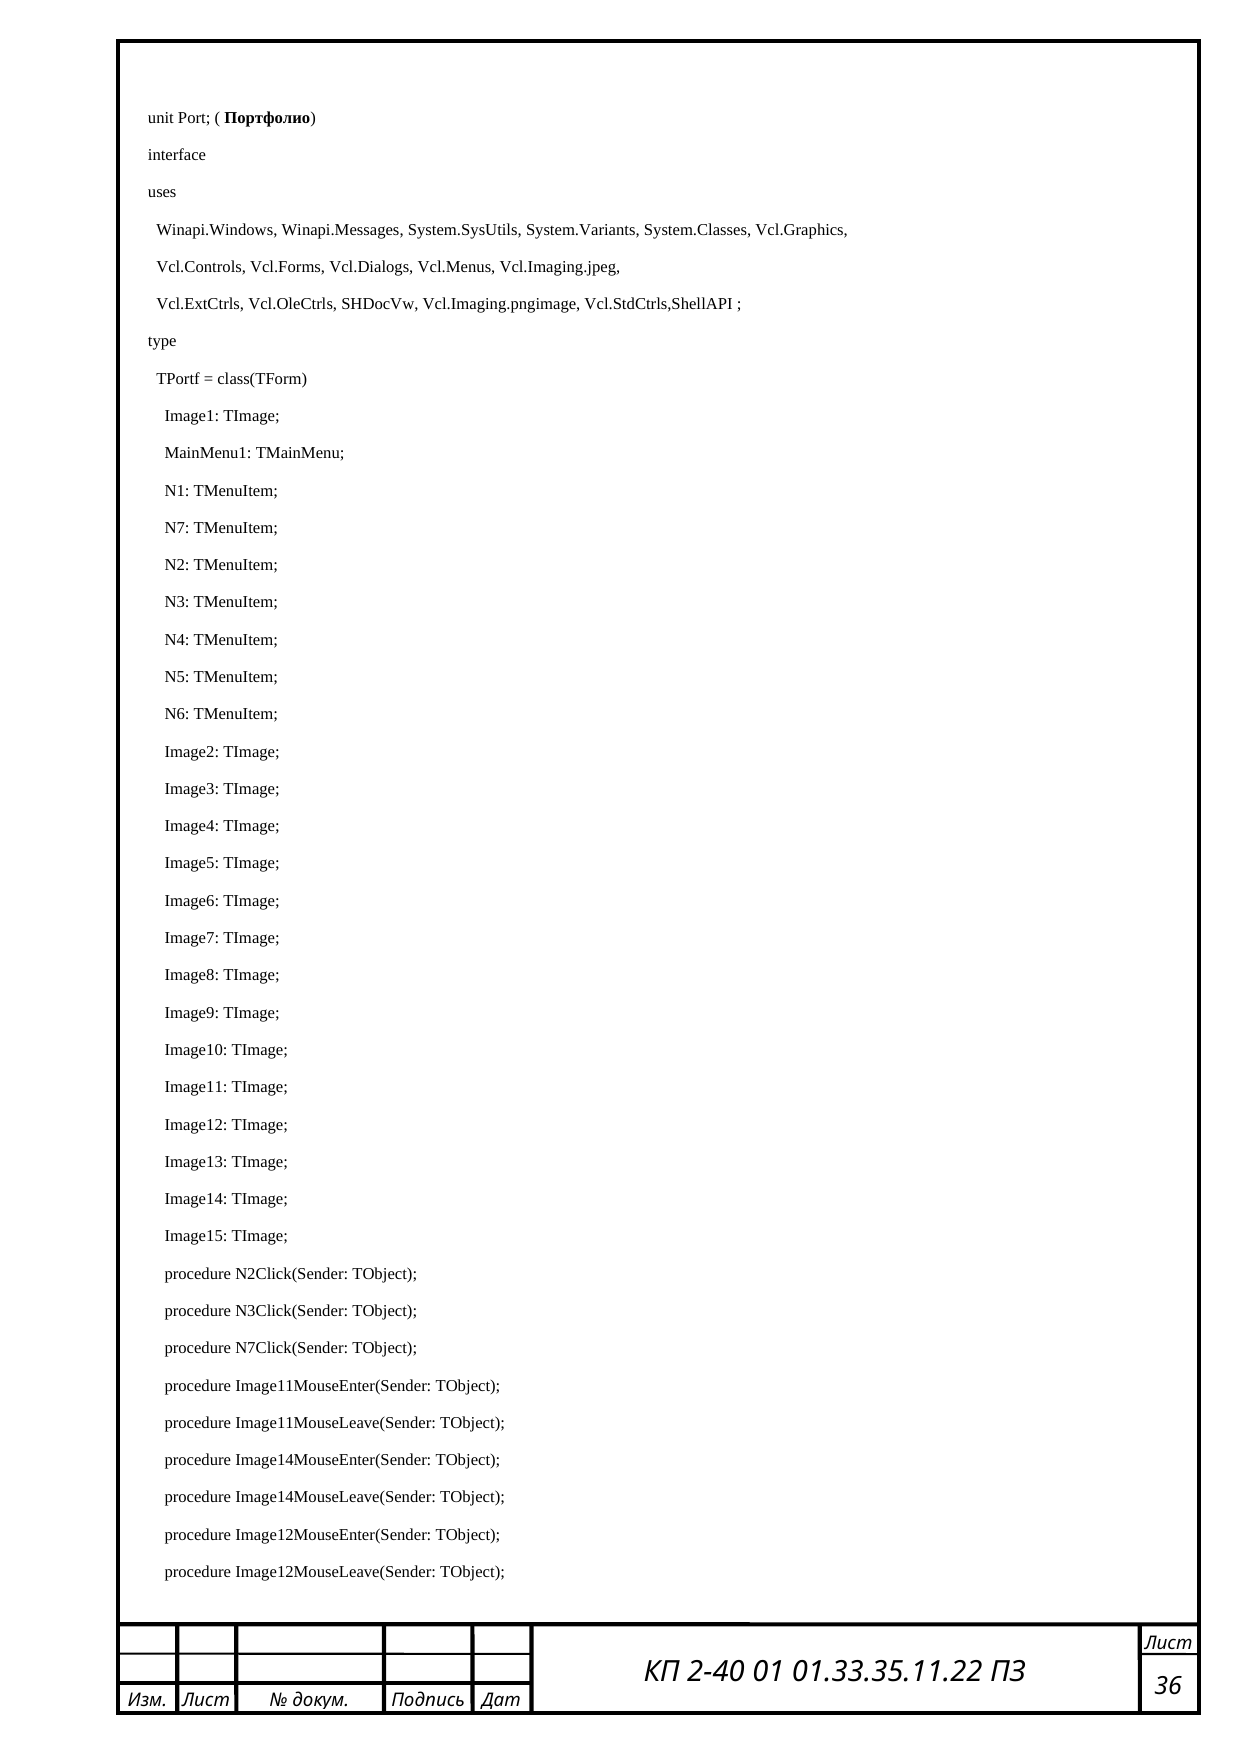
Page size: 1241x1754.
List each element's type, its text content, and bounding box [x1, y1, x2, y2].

text Winapi.Windows, Winapi.Messages, System.SysUtils, System.Variants, System.Classes, Vcl.Graphics, [148, 219, 1175, 238]
text procedure Image12MouseEnter(Sender: TObject); [148, 1524, 1175, 1544]
text uses [148, 182, 1175, 201]
text N4: TMenuItem; [148, 629, 1175, 649]
text procedure N2Click(Sender: TObject); [148, 1263, 1175, 1283]
text N6: TMenuItem; [148, 704, 1175, 723]
text Image14: TImage; [148, 1189, 1175, 1208]
text N7: TMenuItem; [148, 518, 1175, 537]
text MainMenu1: TMainMenu; [148, 443, 1175, 462]
text Image13: TImage; [148, 1152, 1175, 1171]
text TPortf = class(TForm) [148, 368, 1175, 388]
text N5: TMenuItem; [148, 667, 1175, 686]
text unit Port; ( Портфолио) [148, 107, 1175, 127]
text Vcl.ExtCtrls, Vcl.OleCtrls, SHDocVw, Vcl.Imaging.pngimage, Vcl.StdCtrls,ShellAPI ; [148, 294, 1175, 313]
text Image8: TImage; [148, 965, 1175, 984]
text Image2: TImage; [148, 741, 1175, 761]
text Image4: TImage; [148, 816, 1175, 835]
text Image7: TImage; [148, 928, 1175, 947]
text interface [148, 145, 1175, 164]
text Image6: TImage; [148, 891, 1175, 910]
text procedure N3Click(Sender: TObject); [148, 1301, 1175, 1320]
text procedure Image14MouseEnter(Sender: TObject); [148, 1450, 1175, 1469]
text Image11: TImage; [148, 1077, 1175, 1096]
text N2: TMenuItem; [148, 555, 1175, 574]
text N1: TMenuItem; [148, 480, 1175, 499]
text Vcl.Controls, Vcl.Forms, Vcl.Dialogs, Vcl.Menus, Vcl.Imaging.jpeg, [148, 257, 1175, 276]
text procedure Image11MouseLeave(Sender: TObject); [148, 1413, 1175, 1432]
text Image1: TImage; [148, 406, 1175, 425]
text Image12: TImage; [148, 1114, 1175, 1133]
text procedure Image12MouseLeave(Sender: TObject); [148, 1562, 1175, 1581]
text Image10: TImage; [148, 1040, 1175, 1059]
text procedure Image11MouseEnter(Sender: TObject); [148, 1375, 1175, 1394]
text N3: TMenuItem; [148, 592, 1175, 611]
text Image15: TImage; [148, 1226, 1175, 1245]
text Image5: TImage; [148, 853, 1175, 872]
text procedure N7Click(Sender: TObject); [148, 1338, 1175, 1357]
text Image9: TImage; [148, 1002, 1175, 1022]
text type [148, 331, 1175, 350]
text procedure Image14MouseLeave(Sender: TObject); [148, 1487, 1175, 1506]
text Image3: TImage; [148, 779, 1175, 798]
